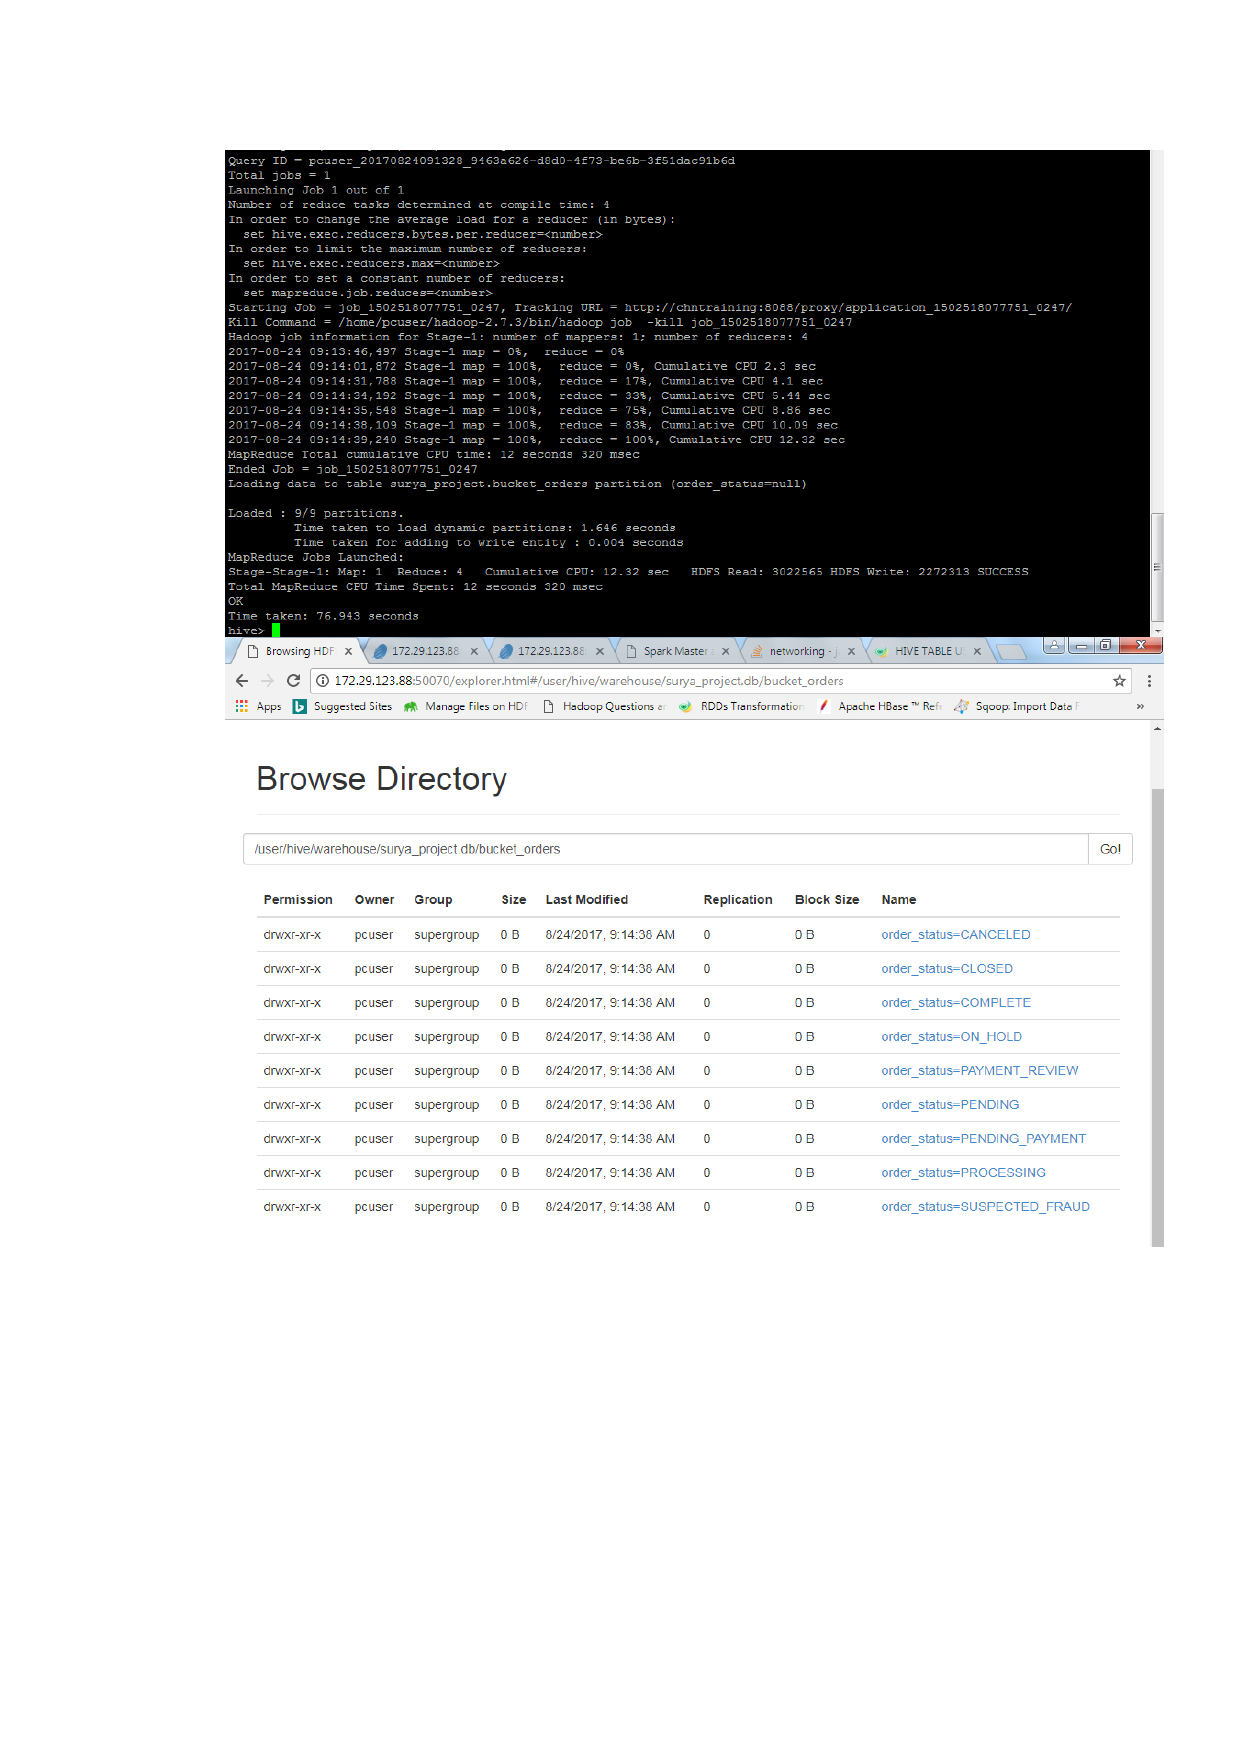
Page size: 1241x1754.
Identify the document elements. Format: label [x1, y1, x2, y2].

picture [225, 150, 1164, 1247]
